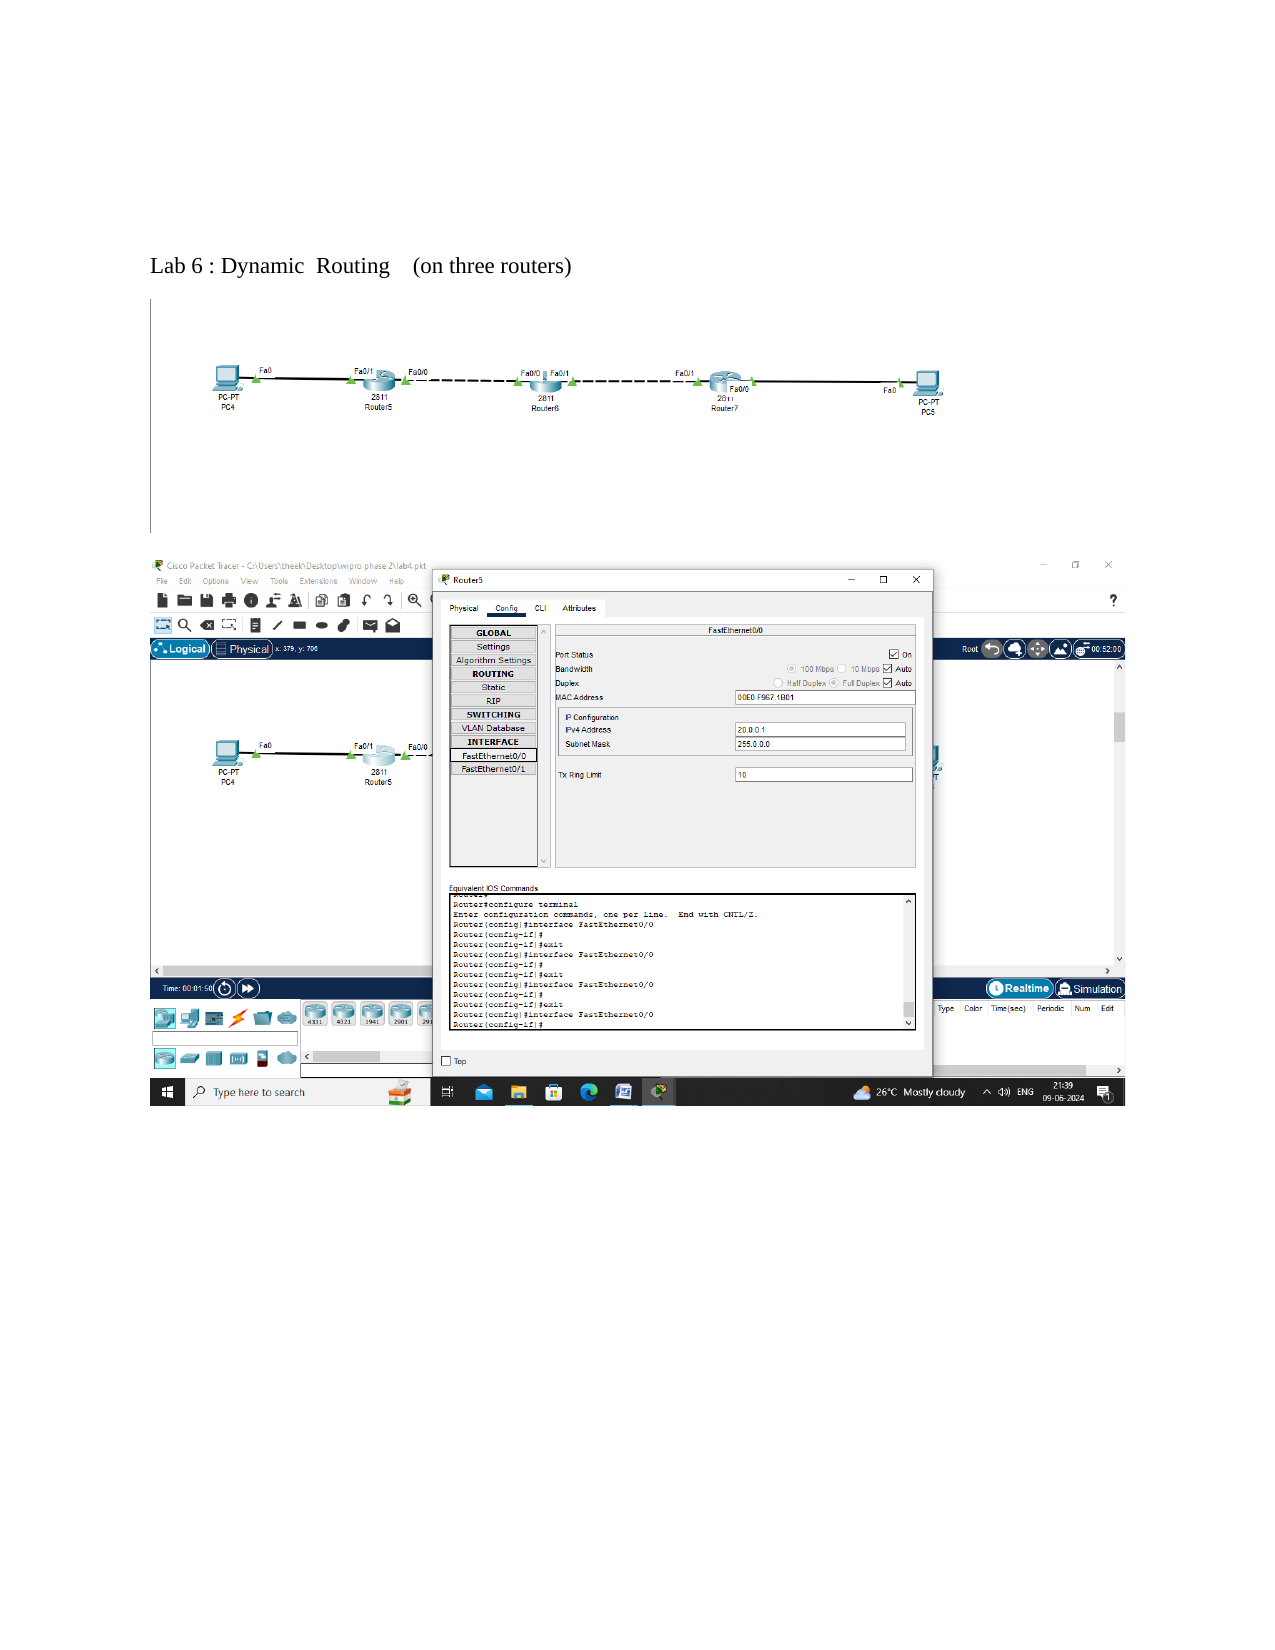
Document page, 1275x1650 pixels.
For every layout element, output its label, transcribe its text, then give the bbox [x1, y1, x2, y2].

picture [183, 648, 190, 654]
picture [150, 299, 1106, 533]
picture [150, 558, 1125, 1106]
text Lab 6 : Dynamic Routing (on three routers) [150, 252, 1125, 278]
